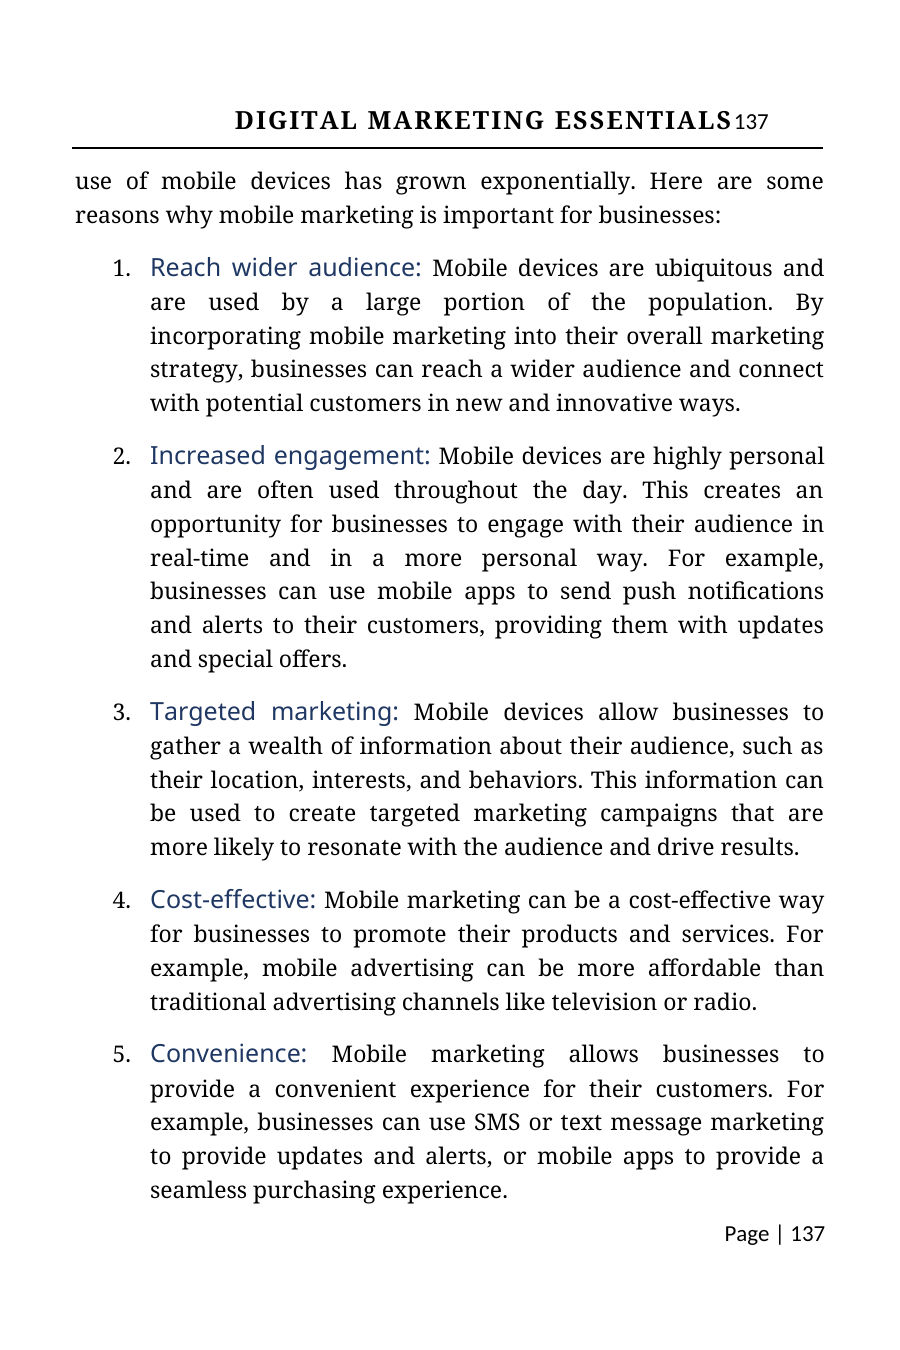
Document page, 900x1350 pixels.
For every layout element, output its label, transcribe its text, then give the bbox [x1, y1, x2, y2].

list Targeted marketing: Mobile devices allow businesses to gather a wealth of information about their audience, such as their location, interests, and behaviors. This information can be used to create targeted marketing campaigns that are more likely to resonate with the audience and drive results. [112, 693, 825, 862]
list Convenience: Mobile marketing allows businesses to provide a convenient experience for their customers. For example, businesses can use SMS or text message marketing to provide updates and alerts, or mobile apps to provide a seamless purchasing experience. [112, 1036, 825, 1205]
list Cost-effective: Mobile marketing can be a cost-effective way for businesses to promote their products and services. For example, mobile advertising can be more affordable than traditional advertising channels like television or radio. [112, 881, 825, 1017]
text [75, 165, 825, 230]
list Increased engagement: Mobile devices are highly personal and are often used throughout the day. This creates an opportunity for businesses to engage with their audience in real-time and in a more personal way. For example, businesses can use mobile apps to send push notifications and alerts to their customers, providing them with updates and special offers. [112, 437, 825, 674]
list Reach wider audience: Mobile devices are ubiquitous and are used by a large portion of the population. By incorporating mobile marketing into their overall marketing strategy, businesses can reach a wider audience and connect with potential customers in new and innovative ways. [112, 249, 825, 418]
